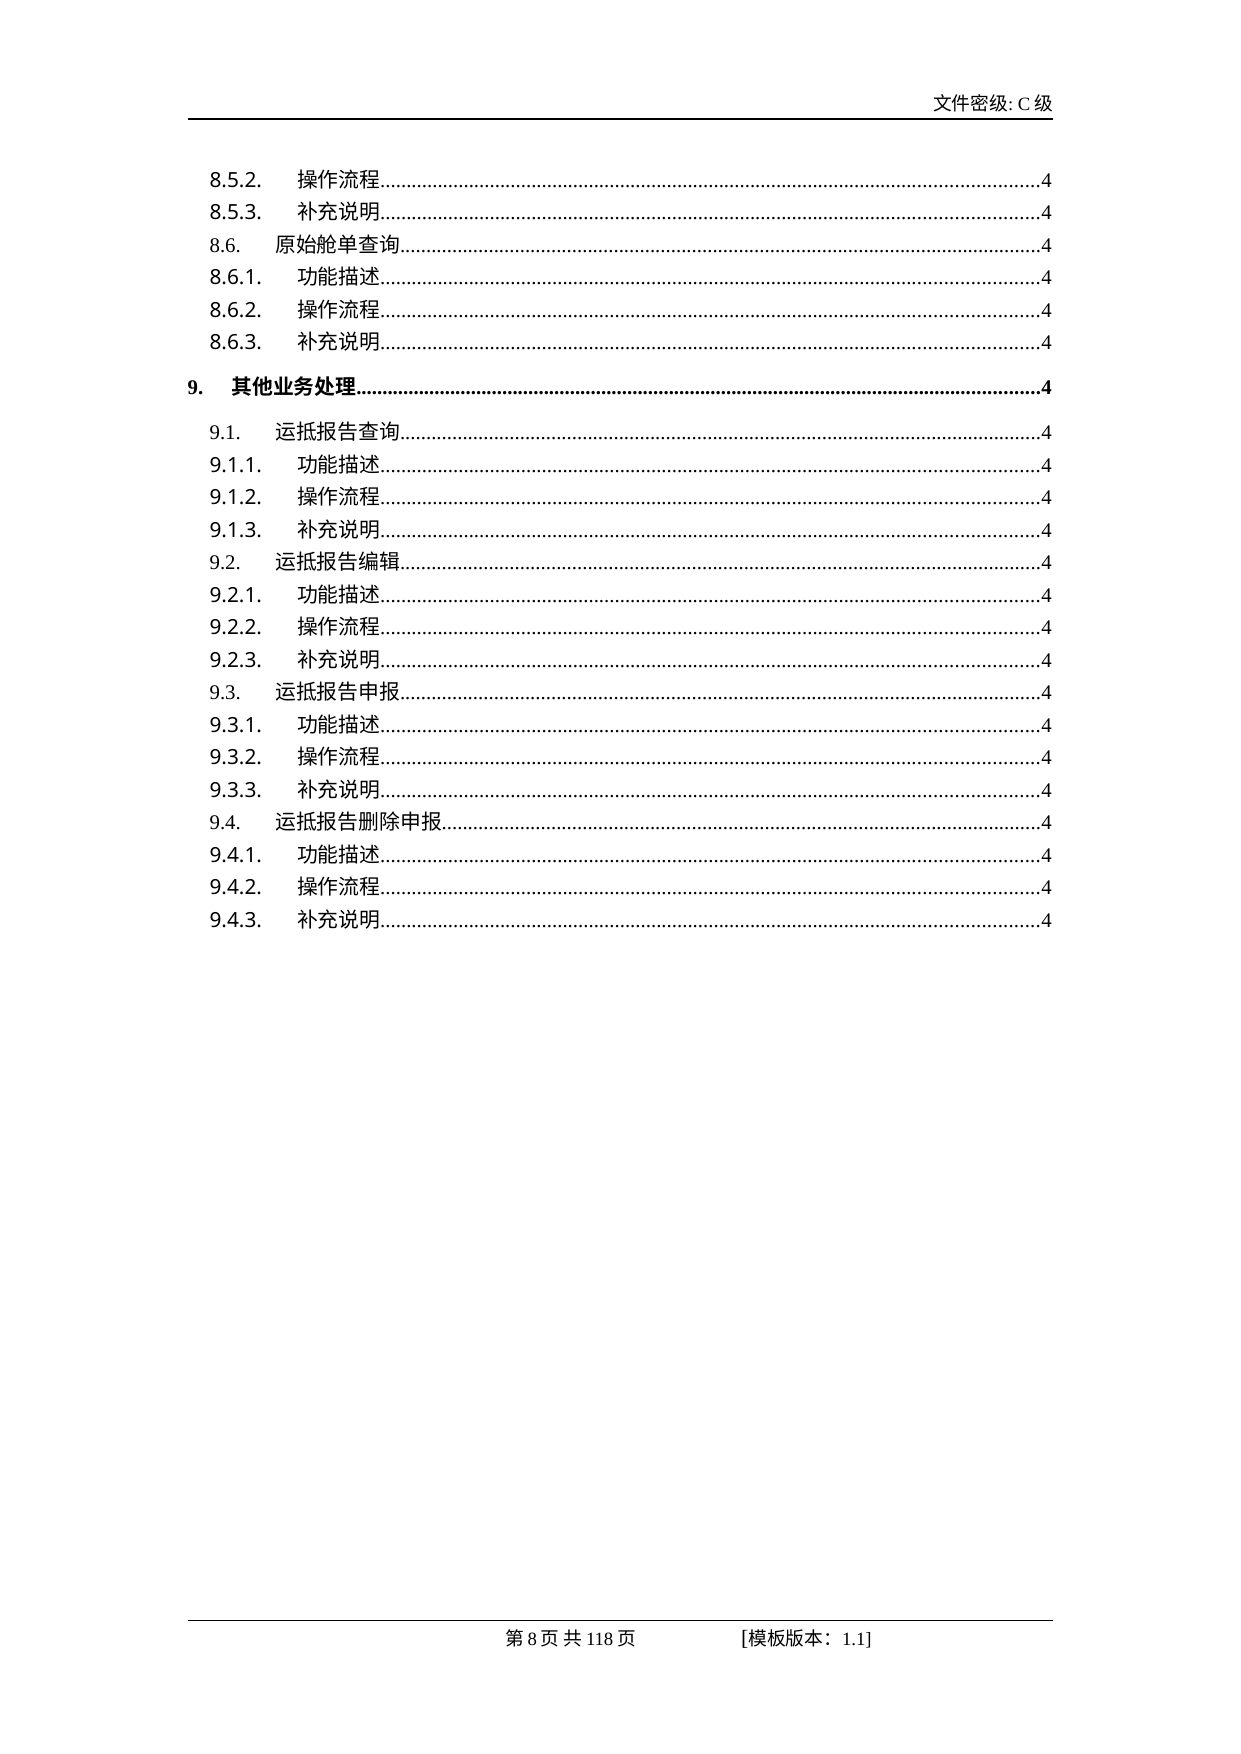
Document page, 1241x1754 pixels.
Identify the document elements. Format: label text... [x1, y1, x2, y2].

text 9. 其他业务处理 4 [187, 369, 1053, 402]
text 9.2. 运抵报告编辑 4 [209, 544, 1053, 577]
text 9.1. 运抵报告查询 4 [209, 414, 1053, 447]
text 8.6. 原始舱单查询 4 [209, 227, 1053, 259]
text 9.4.1. 功能描述 4 [209, 837, 1053, 869]
text 9.3.2. 操作流程 4 [209, 739, 1053, 772]
text 8.6.3. 补充说明 4 [209, 324, 1053, 357]
text 8.5.2. 操作流程 4 [209, 162, 1053, 194]
text 9.2.1. 功能描述 4 [209, 577, 1053, 609]
text 8.6.2. 操作流程 4 [209, 292, 1053, 324]
text 9.1.1. 功能描述 4 [209, 447, 1053, 479]
text 9.3. 运抵报告申报 4 [209, 674, 1053, 707]
text 9.1.2. 操作流程 4 [209, 479, 1053, 512]
text 8.5.3. 补充说明 4 [209, 194, 1053, 227]
text 9.2.3. 补充说明 4 [209, 642, 1053, 674]
text 8.6.1. 功能描述 4 [209, 259, 1053, 292]
text 9.4.3. 补充说明 4 [209, 902, 1053, 934]
text 9.4.2. 操作流程 4 [209, 869, 1053, 902]
text 9.3.1. 功能描述 4 [209, 707, 1053, 739]
text 9.4. 运抵报告删除申报 4 [209, 804, 1053, 837]
text 9.3.3. 补充说明 4 [209, 772, 1053, 804]
text 9.2.2. 操作流程 4 [209, 609, 1053, 642]
text 9.1.3. 补充说明 4 [209, 512, 1053, 544]
